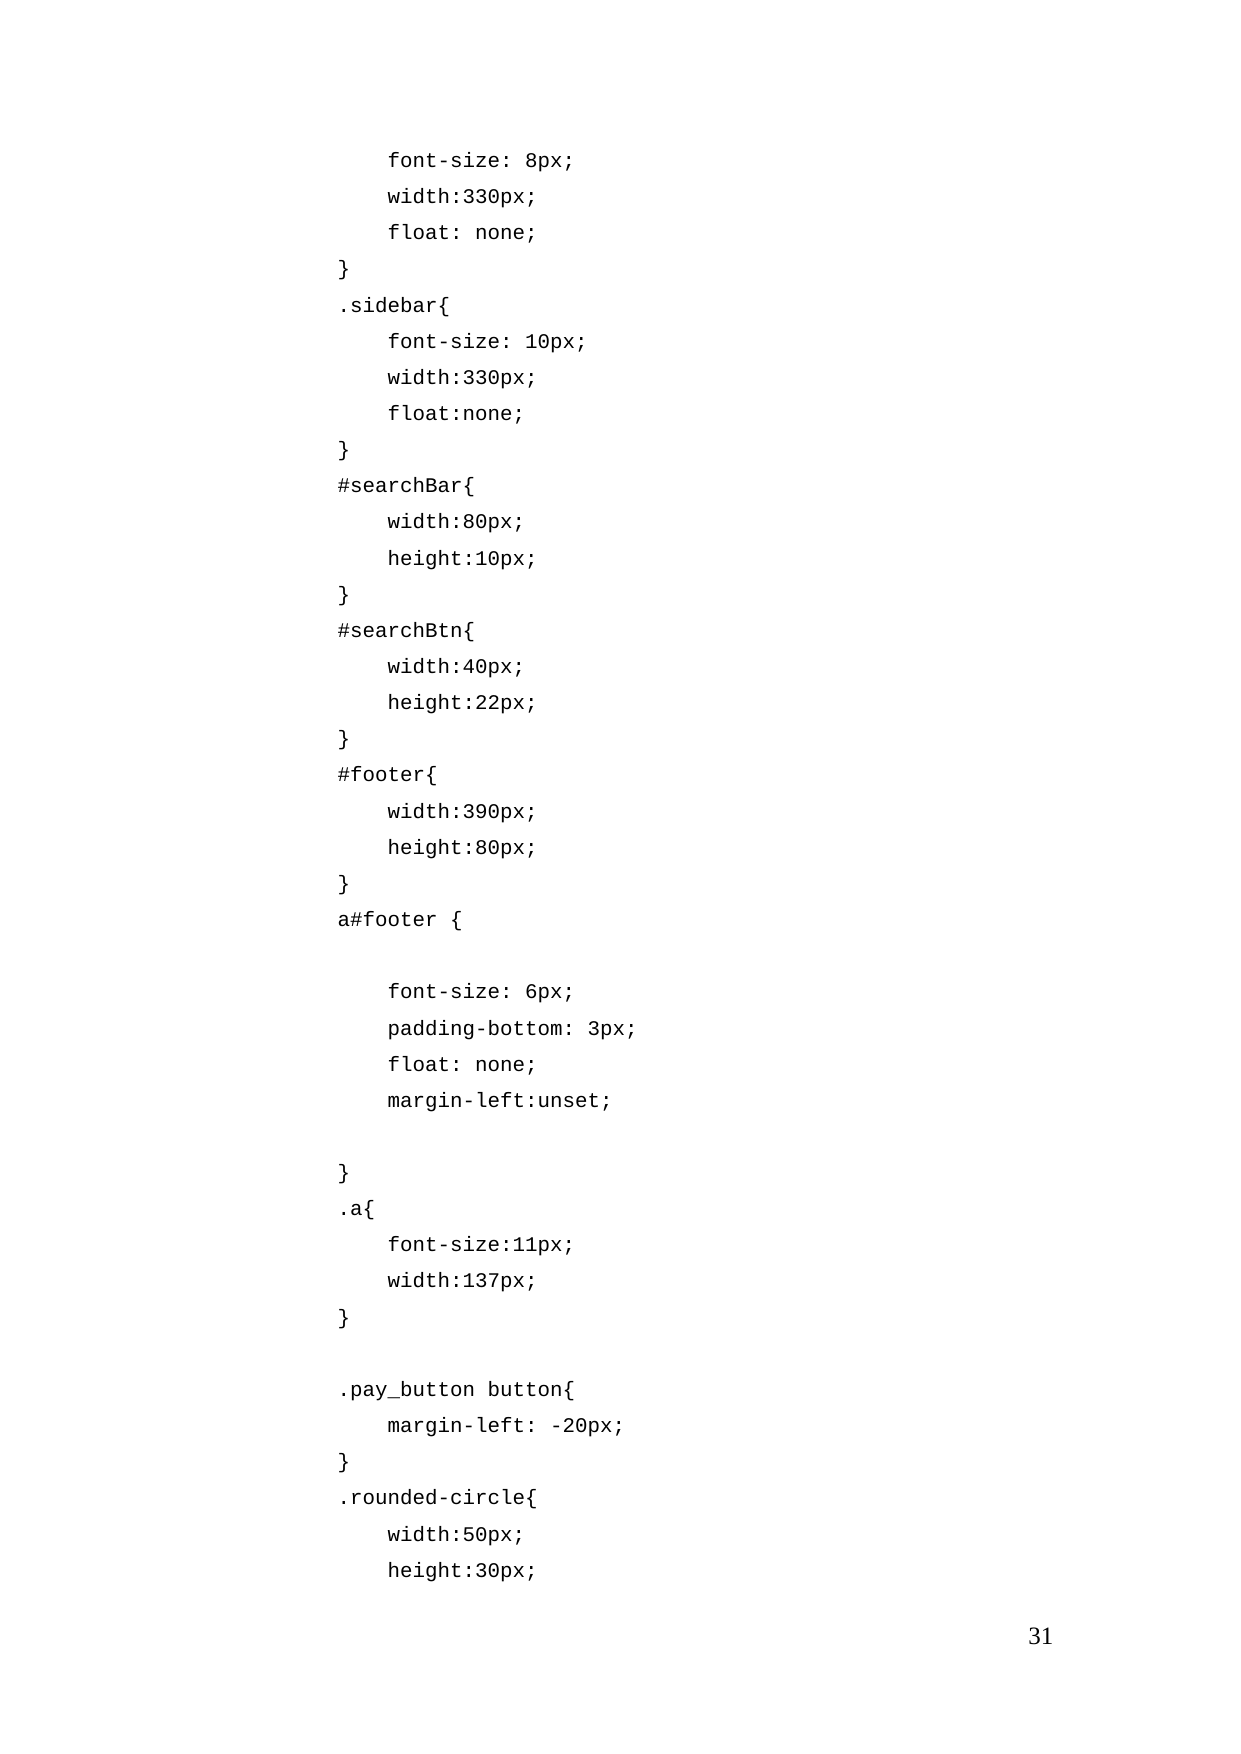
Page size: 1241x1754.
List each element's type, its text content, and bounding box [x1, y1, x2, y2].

text height:10px; [187, 548, 1053, 571]
text height:22px; [187, 692, 1053, 716]
text } [187, 258, 1053, 282]
text margin-left: -20px; [187, 1415, 1053, 1439]
text height:30px; [187, 1560, 1053, 1583]
text width:80px; [187, 511, 1053, 535]
text font-size: 8px; [187, 150, 1053, 174]
text #footer{ [187, 764, 1053, 788]
text .a{ [187, 1198, 1053, 1222]
text font-size: 10px; [187, 331, 1053, 354]
text #searchBtn{ [187, 620, 1053, 643]
text #searchBar{ [187, 475, 1053, 499]
text width:390px; [187, 801, 1053, 824]
text } [187, 1307, 1053, 1330]
text width:50px; [187, 1523, 1053, 1547]
text } [187, 1451, 1053, 1475]
text float: none; [187, 1054, 1053, 1077]
text } [187, 584, 1053, 607]
text width:40px; [187, 656, 1053, 680]
text font-size:11px; [187, 1234, 1053, 1258]
text } [187, 873, 1053, 897]
text } [187, 728, 1053, 752]
text } [187, 439, 1053, 463]
text } [187, 1162, 1053, 1186]
text float:none; [187, 403, 1053, 427]
text width:330px; [187, 186, 1053, 210]
text font-size: 6px; [187, 981, 1053, 1005]
text height:80px; [187, 837, 1053, 860]
text width:330px; [187, 367, 1053, 391]
text margin-left:unset; [187, 1090, 1053, 1113]
text .pay_button button{ [187, 1379, 1053, 1403]
text width:137px; [187, 1271, 1053, 1294]
text .rounded-circle{ [187, 1487, 1053, 1511]
text padding-bottom: 3px; [187, 1017, 1053, 1041]
text .sidebar{ [187, 294, 1053, 318]
text a#footer { [187, 909, 1053, 933]
text float: none; [187, 222, 1053, 246]
